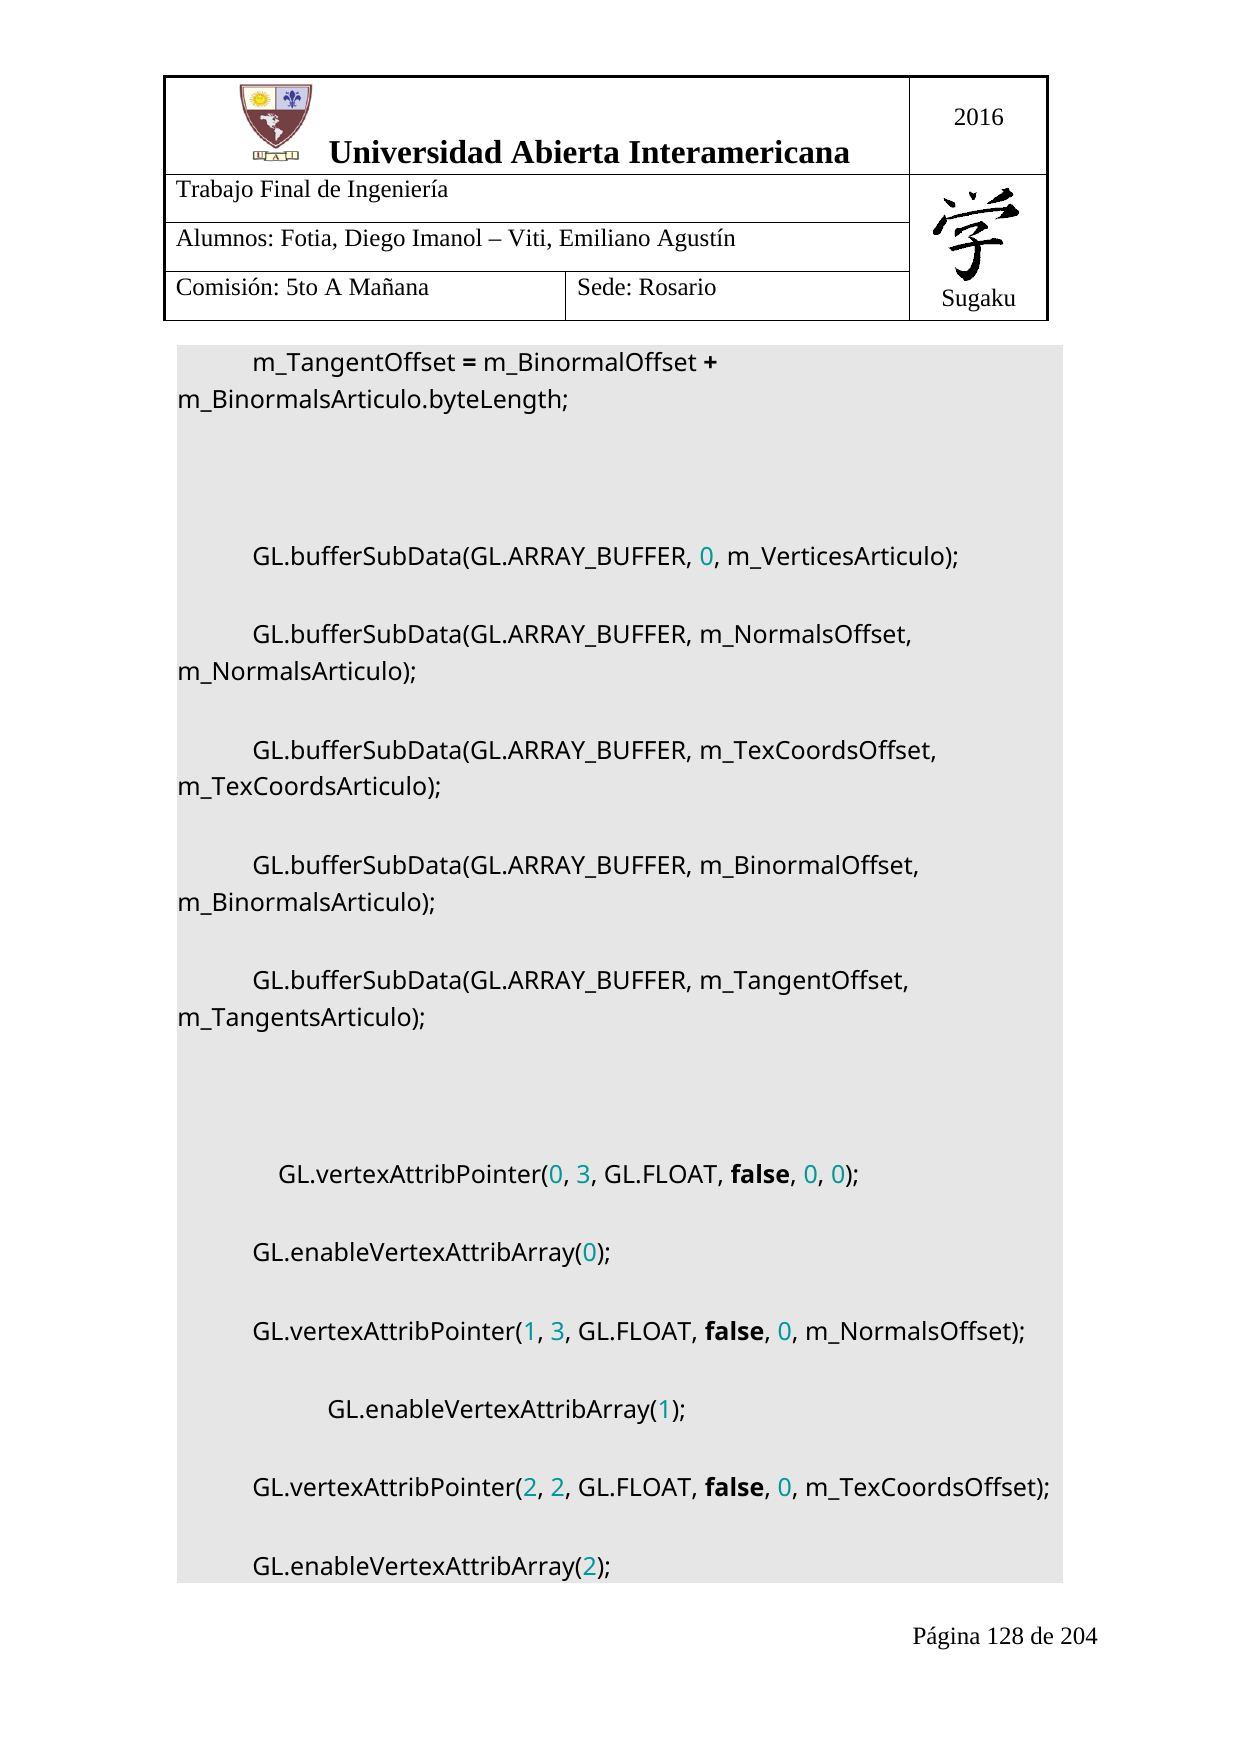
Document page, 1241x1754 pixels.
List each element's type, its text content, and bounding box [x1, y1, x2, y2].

text GL.enableVertexAttribArray(2); [177, 1548, 1063, 1583]
text GL.bufferSubData(GL.ARRAY_BUFFER, m_BinormalOffset, m_BinormalsArticulo); [177, 847, 1063, 918]
text GL.vertexAttribPointer(2, 2, GL.FLOAT, false, 0, m_TexCoordsOffset); [177, 1470, 1063, 1504]
text GL.bufferSubData(GL.ARRAY_BUFFER, 0, m_VerticesArticulo); [177, 539, 1063, 573]
text GL.enableVertexAttribArray(0); [177, 1235, 1063, 1269]
text GL.enableVertexAttribArray(1); [177, 1392, 1063, 1426]
text m_TangentOffset = m_BinormalOffset + m_BinormalsArticulo.byteLength; [177, 345, 1063, 416]
text GL.bufferSubData(GL.ARRAY_BUFFER, m_TangentOffset, m_TangentsArticulo); [177, 963, 1063, 1033]
text GL.vertexAttribPointer(0, 3, GL.FLOAT, false, 0, 0); [177, 1156, 1063, 1190]
text GL.vertexAttribPointer(1, 3, GL.FLOAT, false, 0, m_NormalsOffset); [177, 1313, 1063, 1347]
picture [927, 181, 1030, 284]
picture [223, 78, 329, 164]
text GL.bufferSubData(GL.ARRAY_BUFFER, m_TexCoordsOffset, m_TexCoordsArticulo); [177, 732, 1063, 803]
text GL.bufferSubData(GL.ARRAY_BUFFER, m_NormalsOffset, m_NormalsArticulo); [177, 617, 1063, 688]
